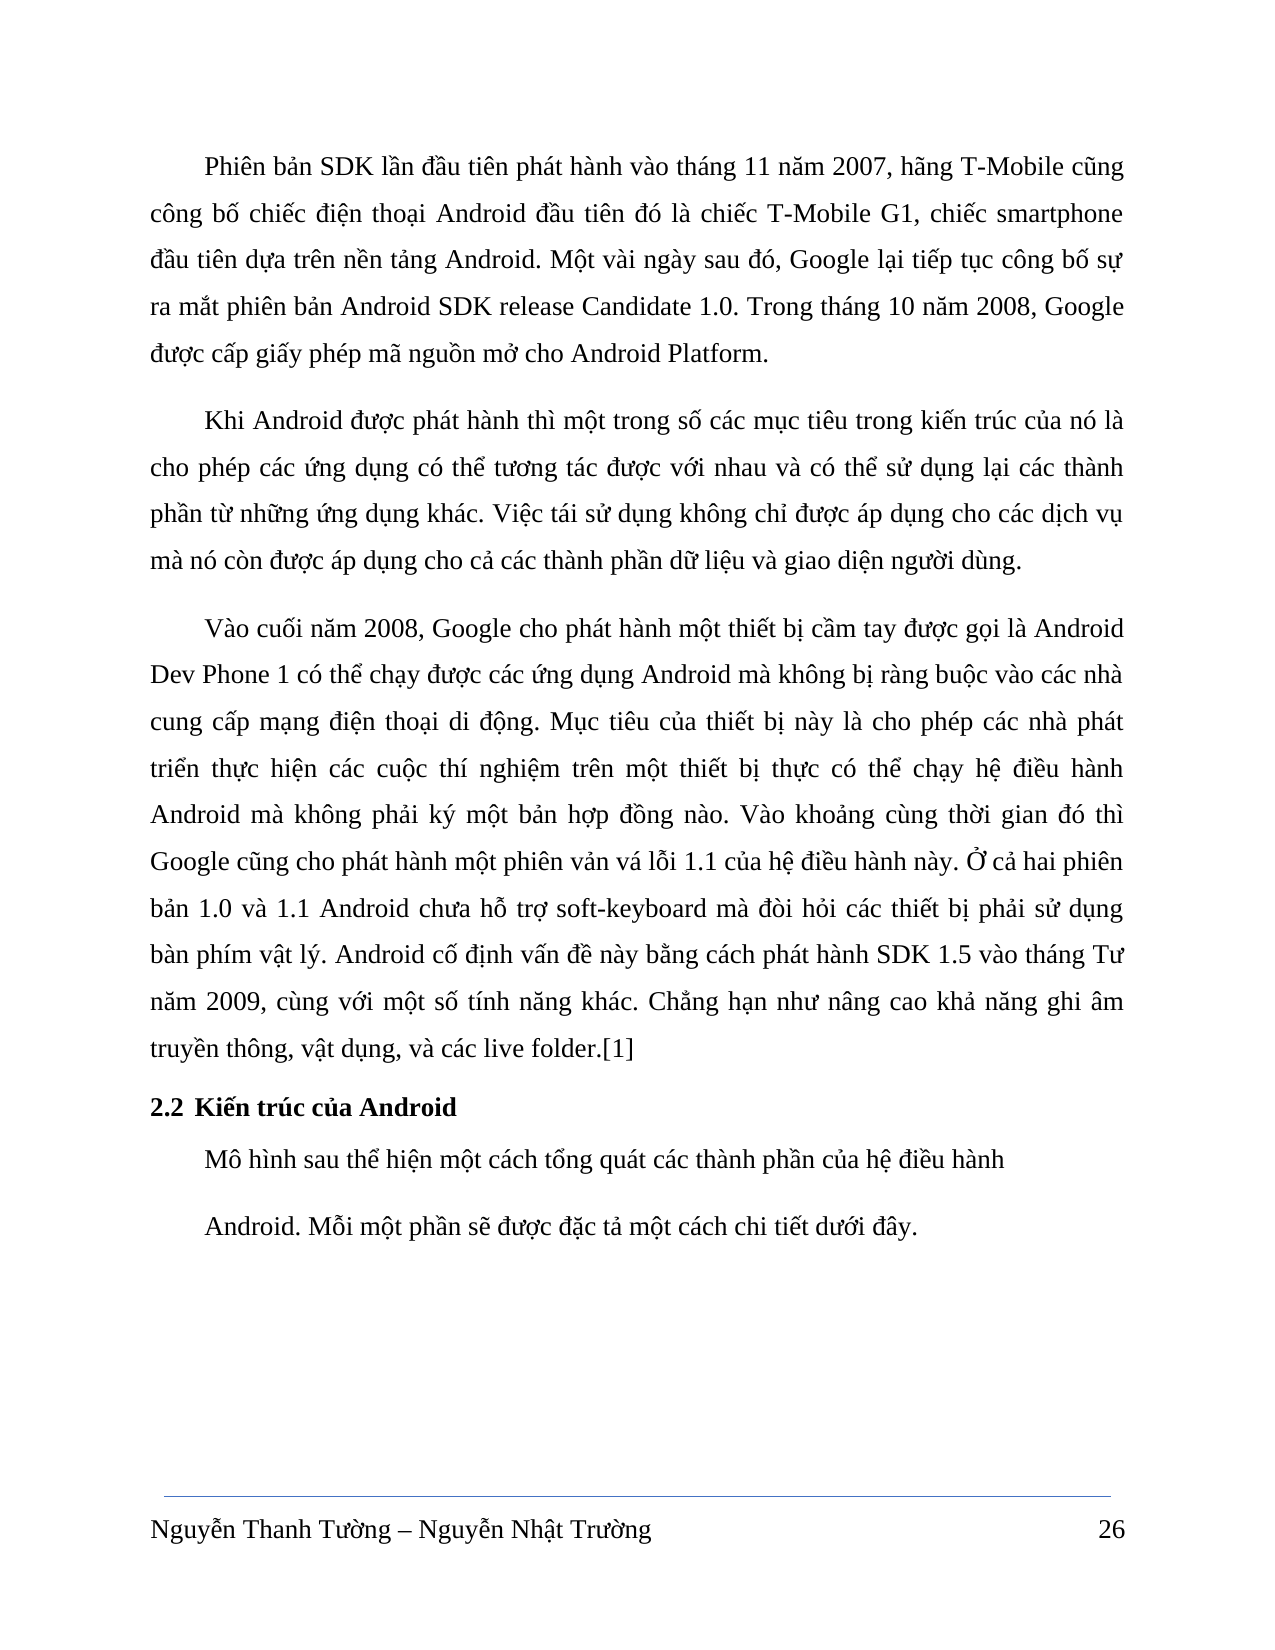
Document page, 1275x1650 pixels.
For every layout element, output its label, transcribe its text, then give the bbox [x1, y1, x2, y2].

text Phiên bản SDK lần đầu tiên phát hành vào tháng 11 năm 2007, hãng T-Mobile cũng công bố chiếc điện thoại Android đầu tiên đó là chiếc T-Mobile G1, chiếc smartphone đầu tiên dựa trên nền tảng Android. Một vài ngày sau đó, Google lại tiếp tục công bố sự ra mắt phiên bản Android SDK release Candidate 1.0. Trong tháng 10 năm 2008, Google được cấp giấy phép mã nguồn mở cho Android Platform. [150, 150, 1125, 368]
text Khi Android được phát hành thì một trong số các mục tiêu trong kiến trúc của nó là cho phép các ứng dụng có thể tương tác được với nhau và có thể sử dụng lại các thành phần từ những ứng dụng khác. Việc tái sử dụng không chỉ được áp dụng cho các dịch vụ mà nó còn được áp dụng cho cả các thành phần dữ liệu và giao diện người dùng. [150, 404, 1125, 575]
text Mô hình sau thể hiện một cách tổng quát các thành phần của hệ điều hành [150, 1143, 1125, 1174]
text Vào cuối năm 2008, Google cho phát hành một thiết bị cầm tay được gọi là Android Dev Phone 1 có thể chạy được các ứng dụng Android mà không bị ràng buộc vào các nhà cung cấp mạng điện thoại di động. Mục tiêu của thiết bị này là cho phép các nhà phát triển thực hiện các cuộc thí nghiệm trên một thiết bị thực có thể chạy hệ điều hành Android mà không phải ký một bản hợp đồng nào. Vào khoảng cùng thời gian đó thì Google cũng cho phát hành một phiên vản vá lỗi 1.1 của hệ điều hành này. Ở cả hai phiên bản 1.0 và 1.1 Android chưa hỗ trợ soft-keyboard mà đòi hỏi các thiết bị phải sử dụng bàn phím vật lý. Android cố định vấn đề này bằng cách phát hành SDK 1.5 vào tháng Tư năm 2009, cùng với một số tính năng khác. Chẳng hạn như nâng cao khả năng ghi âm truyền thông, vật dụng, và các live folder.[1] [150, 612, 1125, 1063]
text Android. Mỗi một phần sẽ được đặc tả một cách chi tiết dưới đây. [150, 1210, 1125, 1241]
subtitle Kiến trúc của Android [150, 1091, 1125, 1122]
